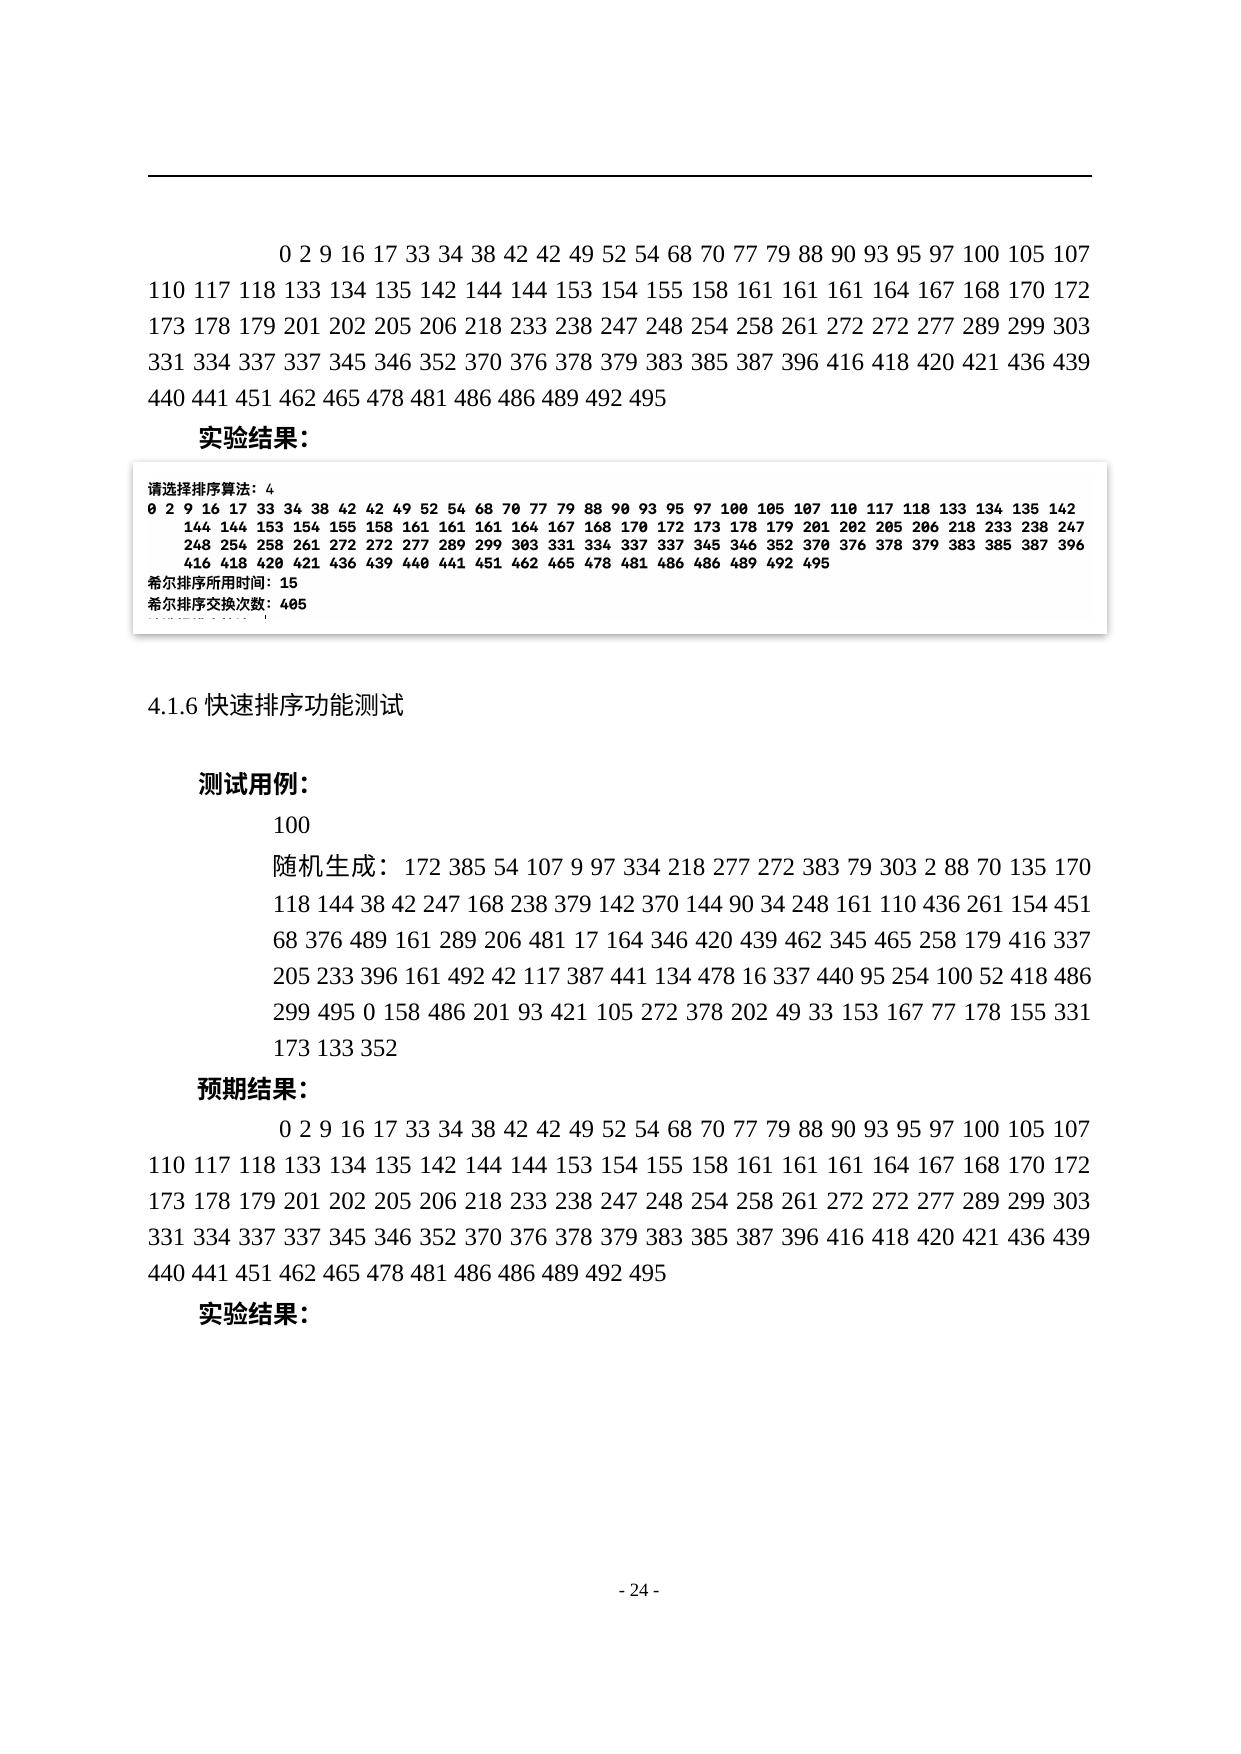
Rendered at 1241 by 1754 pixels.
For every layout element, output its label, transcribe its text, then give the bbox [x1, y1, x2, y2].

text 预期结果： [148, 1069, 1092, 1105]
text 实验结果： [148, 1294, 1092, 1330]
text 测试用例： [148, 765, 1092, 801]
text 随机生成：172 385 54 107 9 97 334 218 277 272 383 79 303 2 88 70 135 170 118 144 38 42 247 168 238 379 142 370 144 90 34 248 161 110 436 261 154 451 68 376 489 161 289 206 481 17 164 346 420 439 462 345 465 258 179 416 337 205 233 396 161 492 42 117 387 441 134 478 16 337 440 95 254 100 52 418 486 299 495 0 158 486 201 93 421 105 272 378 202 49 33 153 167 77 178 155 331 173 133 352 [273, 846, 1092, 1062]
picture [148, 477, 1093, 619]
text 0 2 9 16 17 33 34 38 42 42 49 52 54 68 70 77 79 88 90 93 95 97 100 105 107 110 117 118 133 134 135 142 144 144 153 154 155 158 161 161 161 164 167 168 170 172 173 178 179 201 202 205 206 218 233 238 247 248 254 258 261 272 272 277 289 299 303 331 334 337 337 345 346 352 370 376 378 379 383 385 387 396 416 418 420 421 436 439 440 441 451 462 465 478 481 486 486 489 492 495 [148, 1114, 1092, 1287]
text 实验结果： [148, 419, 1092, 455]
text 100 [223, 810, 1092, 839]
text 0 2 9 16 17 33 34 38 42 42 49 52 54 68 70 77 79 88 90 93 95 97 100 105 107 110 117 118 133 134 135 142 144 144 153 154 155 158 161 161 161 164 167 168 170 172 173 178 179 201 202 205 206 218 233 238 247 248 254 258 261 272 272 277 289 299 303 331 334 337 337 345 346 352 370 376 378 379 383 385 387 396 416 418 420 421 436 439 440 441 451 462 465 478 481 486 486 489 492 495 [148, 239, 1092, 412]
subtitle 4.1.6 快速排序功能测试 [148, 642, 1092, 722]
